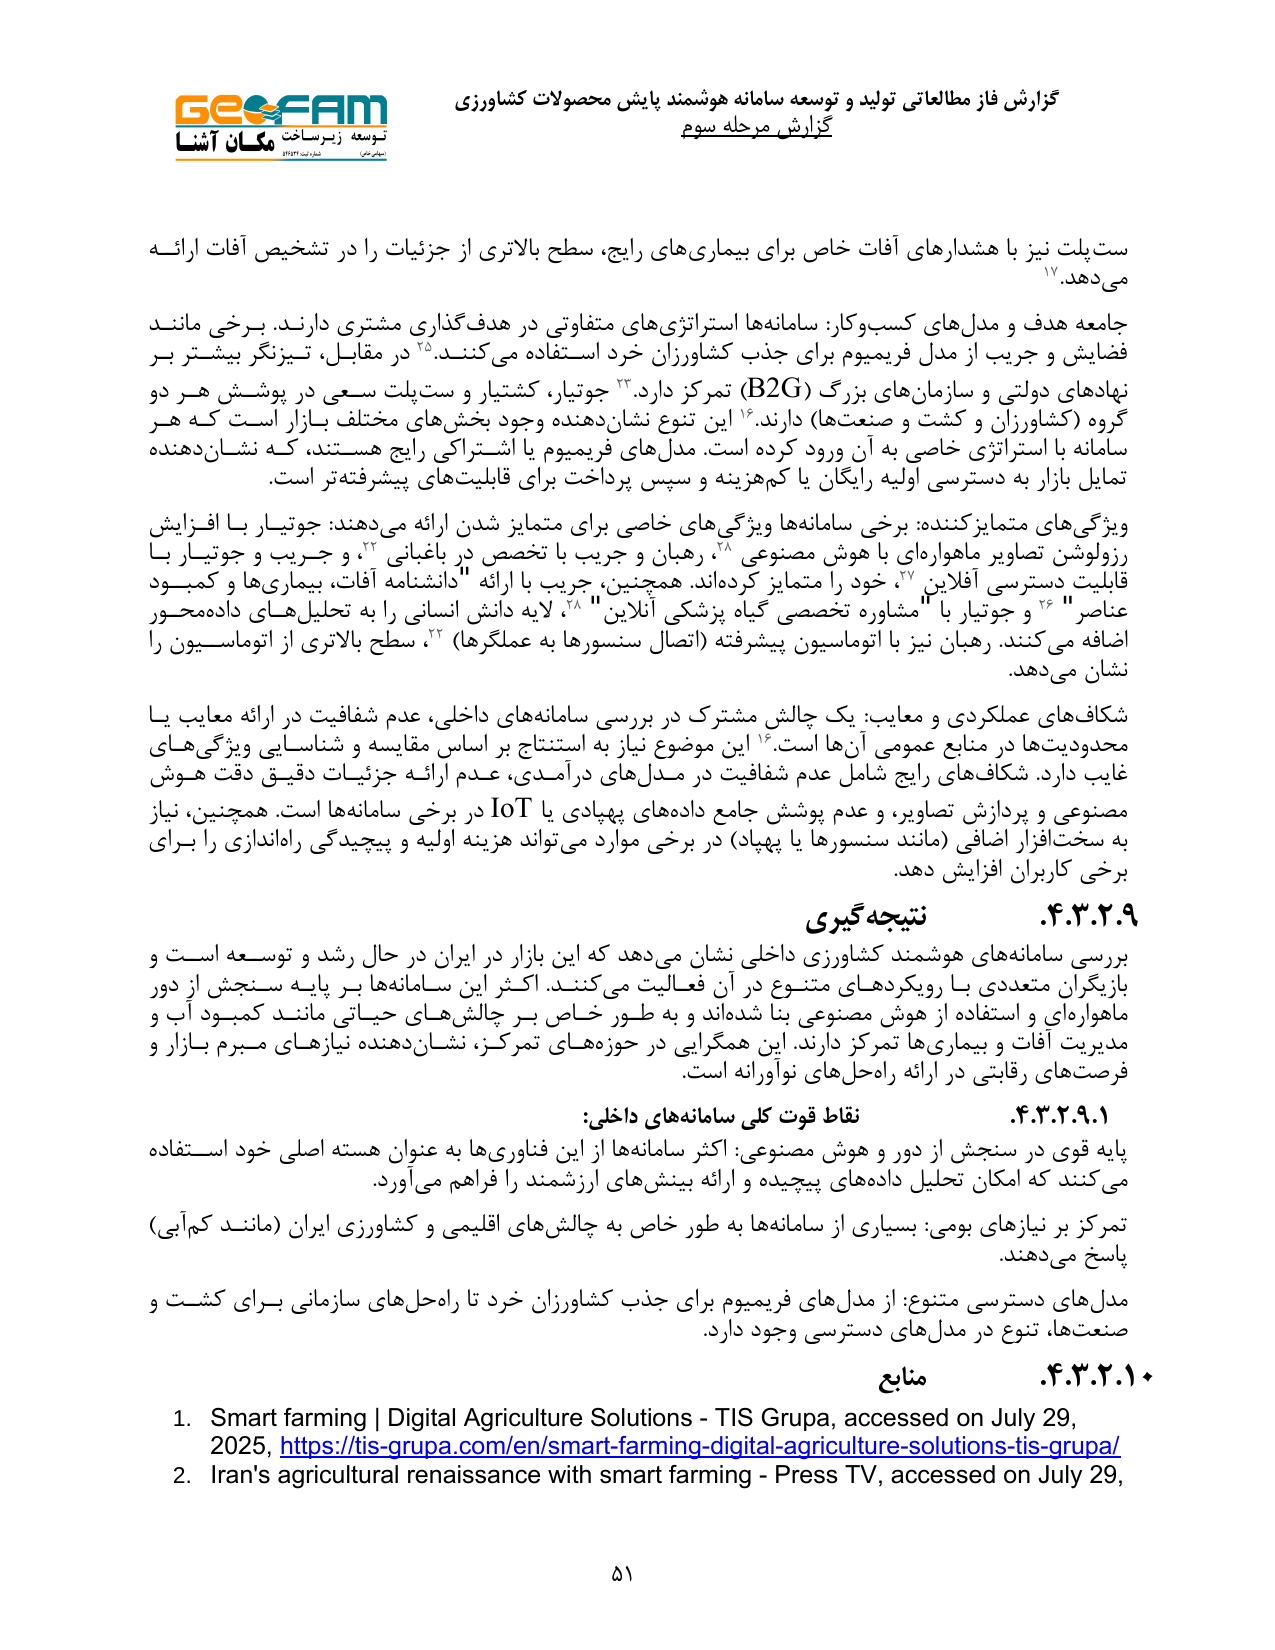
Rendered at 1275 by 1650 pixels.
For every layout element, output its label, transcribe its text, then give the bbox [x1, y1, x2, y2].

text ویژگی‌های متمایزکننده: برخی سامانه‌ها ویژگی‌های خاصی برای متمایز شدن ارائه می‌دهند: جوتیار با افزایش رزولوشن تصاویر ماهواره‌ای با هوش مصنوعی 28، رهبان و جریب با تخصص در باغبانی 22، و جریب و جوتیار با قابلیت دسترسی آفلاین 27، خود را متمایز کرده‌اند. همچنین، جریب با ارائه "دانشنامه آفات، بیماری‌ها و کمبود عناصر" 26 و جوتیار با "مشاوره تخصصی گیاه پزشکی آنلاین" 28، لایه دانش انسانی را به تحلیل‌های داده‌محور اضافه می‌کنند. رهبان نیز با اتوماسیون پیشرفته (اتصال سنسورها به عملگرها) 22، سطح بالاتری از اتوماسیون را نشان می‌دهد. [148, 511, 1127, 686]
text مدل‌های دسترسی متنوع: از مدل‌های فریمیوم برای جذب کشاورزان خرد تا راه‌حل‌های سازمانی برای کشت و صنعت‌ها، تنوع در مدل‌های دسترسی وجود دارد. [148, 1288, 1127, 1346]
subtitle منابع [148, 1363, 1038, 1396]
subtitle نتیجه‌گیری [148, 903, 1038, 936]
text جامعه هدف و مدل‌های کسب‌وکار: سامانه‌ها استراتژی‌های متفاوتی در هدف‌گذاری مشتری دارند. برخی مانند فضایش و جریب از مدل فریمیوم برای جذب کشاورزان خرد استفاده می‌کنند.25 در مقابل، تیزنگر بیشتر بر نهادهای دولتی و سازمان‌های بزرگ (B2G) تمرکز دارد.23 جوتیار، کشتیار و ست‌پلت سعی در پوشش هر دو گروه (کشاورزان و کشت و صنعت‌ها) دارند.16 این تنوع نشان‌دهنده وجود بخش‌های مختلف بازار است که هر سامانه با استراتژی خاصی به آن ورود کرده است. مدل‌های فریمیوم یا اشتراکی رایج هستند، که نشان‌دهنده تمایل بازار به دسترسی اولیه رایگان یا کم‌هزینه و سپس پرداخت برای قابلیت‌های پیشرفته‌تر است. [148, 311, 1127, 494]
text تمرکز بر نیازهای بومی: بسیاری از سامانه‌ها به طور خاص به چالش‌های اقلیمی و کشاورزی ایران (مانند کم‌آبی) پاسخ می‌دهند. [148, 1213, 1127, 1271]
text شکاف‌های عملکردی و معایب: یک چالش مشترک در بررسی سامانه‌های داخلی، عدم شفافیت در ارائه معایب یا محدودیت‌ها در منابع عمومی آن‌ها است.16 این موضوع نیاز به استنتاج بر اساس مقایسه و شناسایی ویژگی‌های غایب دارد. شکاف‌های رایج شامل عدم شفافیت در مدل‌های درآمدی، عدم ارائه جزئیات دقیق دقت هوش مصنوعی و پردازش تصاویر، و عدم پوشش جامع داده‌های پهپادی یا IoT در برخی سامانه‌ها است. همچنین، نیاز به سخت‌افزار اضافی (مانند سنسورها یا پهپاد) در برخی موارد می‌تواند هزینه اولیه و پیچیدگی راه‌اندازی را برای برخی کاربران افزایش دهد. [148, 703, 1127, 886]
text پایه قوی در سنجش از دور و هوش مصنوعی: اکثر سامانه‌ها از این فناوری‌ها به عنوان هسته اصلی خود استفاده می‌کنند که امکان تحلیل داده‌های پیچیده و ارائه بینش‌های ارزشمند را فراهم می‌آورد. [148, 1138, 1127, 1196]
picture [174, 89, 389, 168]
subtitle نقاط قوت کلی سامانه‌های داخلی: [148, 1105, 1009, 1132]
list Smart farming | Digital Agriculture Solutions - TIS Grupa, accessed on July 29, 2025, https://tis-grupa.com/en/smart-farming-digital-agriculture-solutions-tis-grupa/ [173, 1403, 1127, 1460]
text بررسی سامانه‌های هوشمند کشاورزی داخلی نشان می‌دهد که این بازار در ایران در حال رشد و توسعه است و بازیگران متعددی با رویکردهای متنوع در آن فعالیت می‌کنند. اکثر این سامانه‌ها بر پایه سنجش از دور ماهواره‌ای و استفاده از هوش مصنوعی بنا شده‌اند و به طور خاص بر چالش‌های حیاتی مانند کمبود آب و مدیریت آفات و بیماری‌ها تمرکز دارند. این همگرایی در حوزه‌های تمرکز، نشان‌دهنده نیازهای مبرم بازار و فرصت‌های رقابتی در ارائه راه‌حل‌های نوآورانه است. [148, 943, 1127, 1088]
